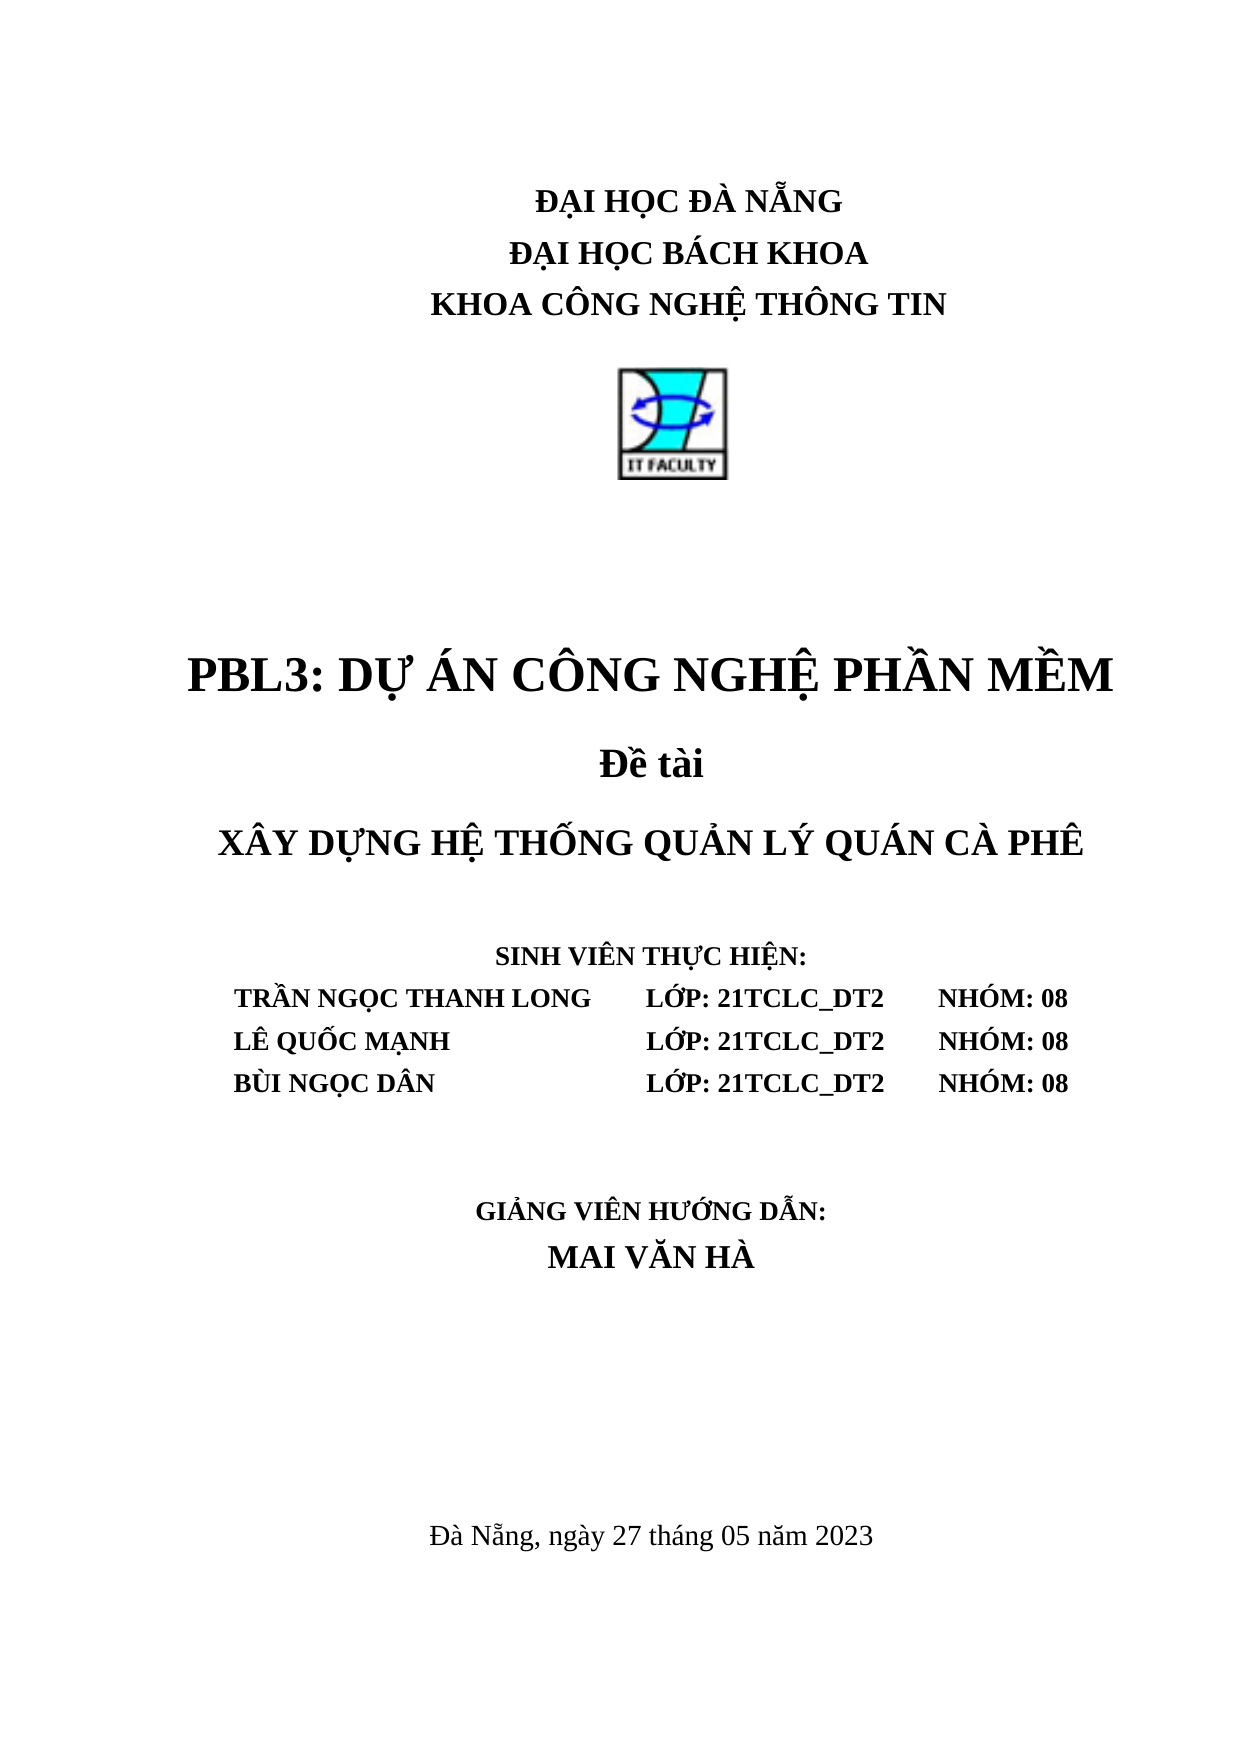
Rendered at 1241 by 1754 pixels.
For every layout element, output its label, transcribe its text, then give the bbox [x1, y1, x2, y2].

text XÂY DỰNG HỆ THỐNG QUẢN LÝ QUÁN CÀ PHÊ [184, 821, 1118, 864]
text ĐẠI HỌC ĐÀ NẴNG [184, 182, 1118, 220]
text LÊ QUỐC MẠNH LỚP: 21TCLC_DT2 NHÓM: 08 [184, 1025, 1118, 1056]
picture [616, 367, 730, 480]
text BÙI NGỌC DÂN LỚP: 21TCLC_DT2 NHÓM: 08 [184, 1067, 1118, 1099]
text MAI VĂN HÀ [184, 1237, 1118, 1276]
text SINH VIÊN THỰC HIỆN: [184, 940, 1118, 971]
text Đề tài [184, 738, 1118, 786]
text GIẢNG VIÊN HƯỚNG DẪN: [184, 1195, 1118, 1226]
text ĐẠI HỌC BÁCH KHOA [184, 233, 1118, 271]
text TRẦN NGỌC THANH LONG LỚP: 21TCLC_DT2 NHÓM: 08 [184, 982, 1118, 1014]
text Đà Nẵng, ngày 27 tháng 05 năm 2023 [184, 1518, 1118, 1552]
text PBL3: DỰ ÁN CÔNG NGHỆ PHẦN MỀM [184, 644, 1118, 702]
text KHOA CÔNG NGHỆ THÔNG TIN [184, 284, 1118, 322]
